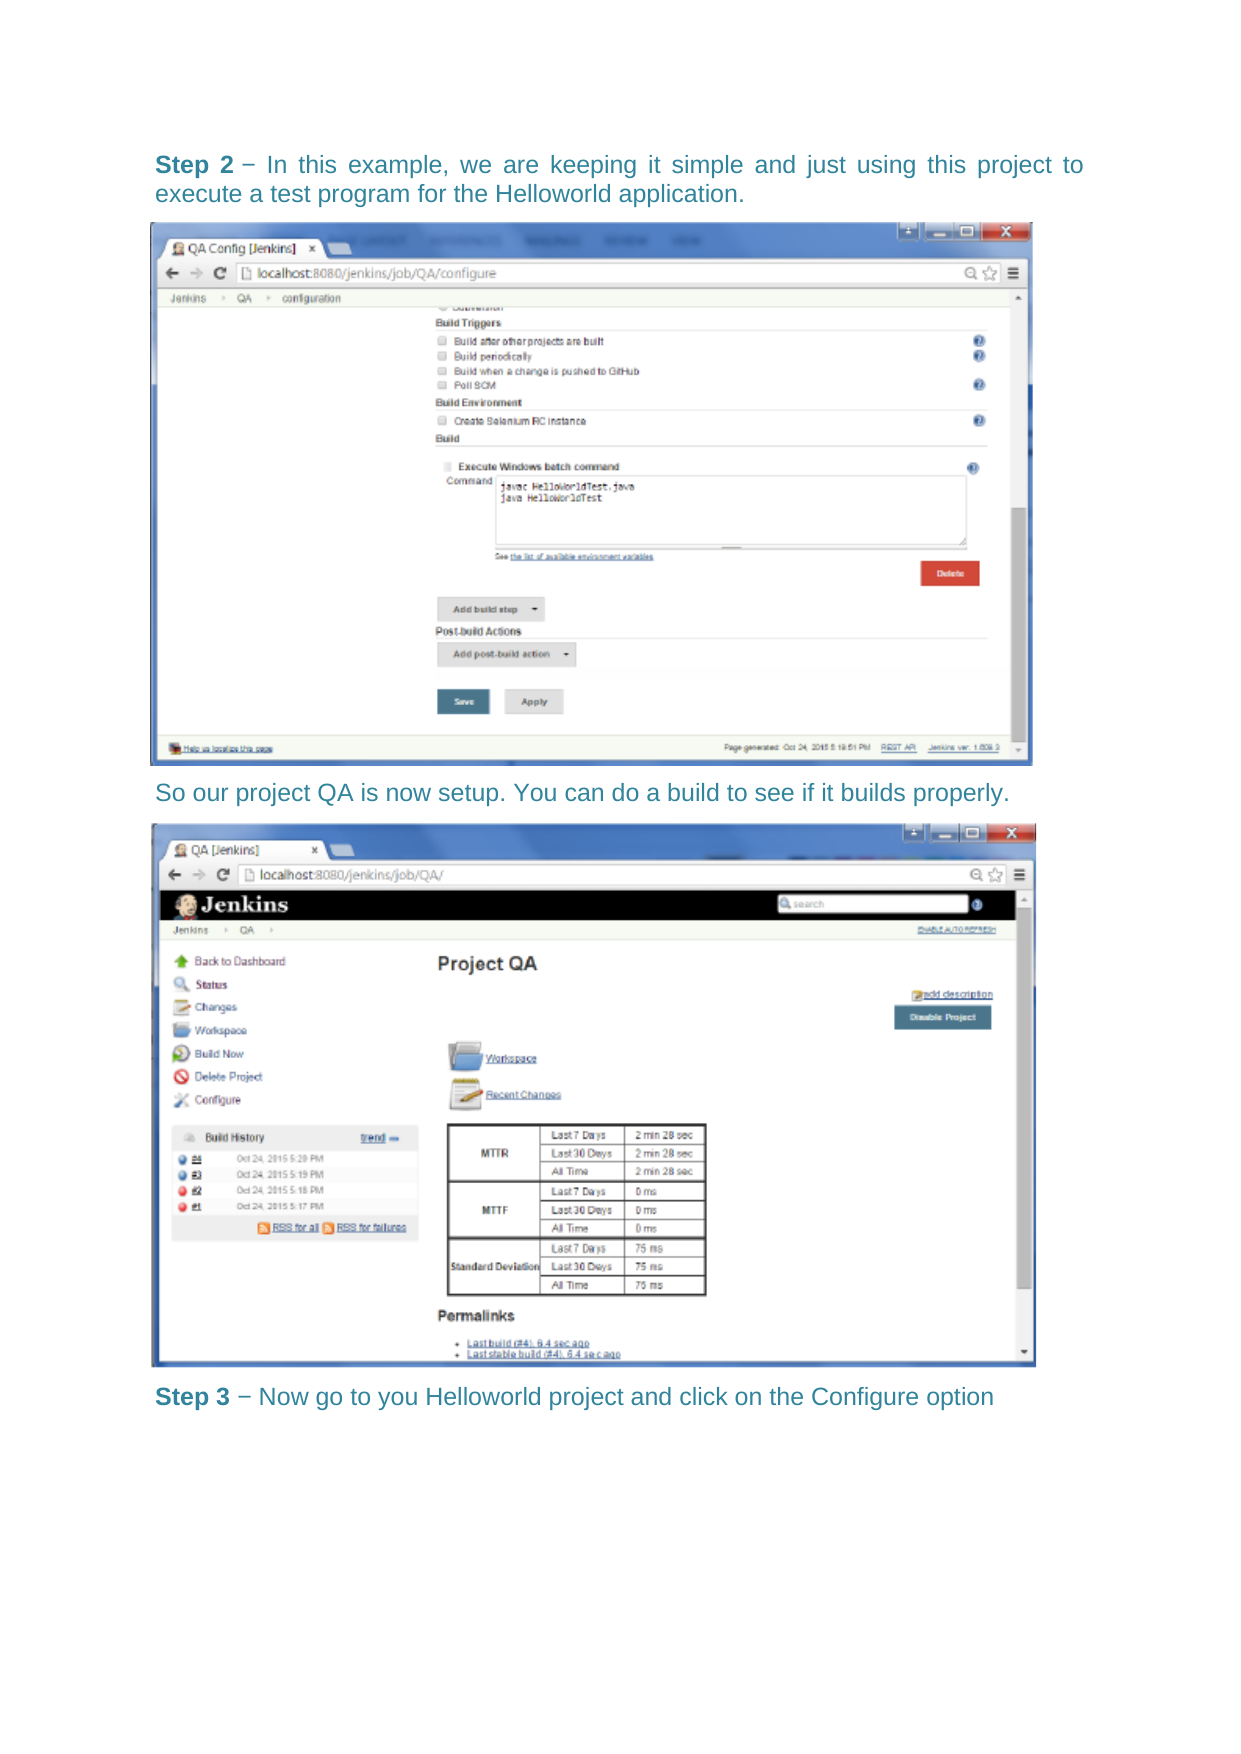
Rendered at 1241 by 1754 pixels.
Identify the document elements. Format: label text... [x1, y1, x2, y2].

picture [150, 822, 1037, 1369]
picture [150, 222, 1033, 766]
text So our project QA is now setup. You can do a build to see if it builds properly. [155, 778, 1085, 807]
text Step 2 − In this example, we are keeping it simple and just using this project to execute a test program for the Helloworld application. [155, 150, 1085, 207]
text Step 3 − Now go to you Helloworld project and click on the Configure option [155, 1382, 1085, 1410]
